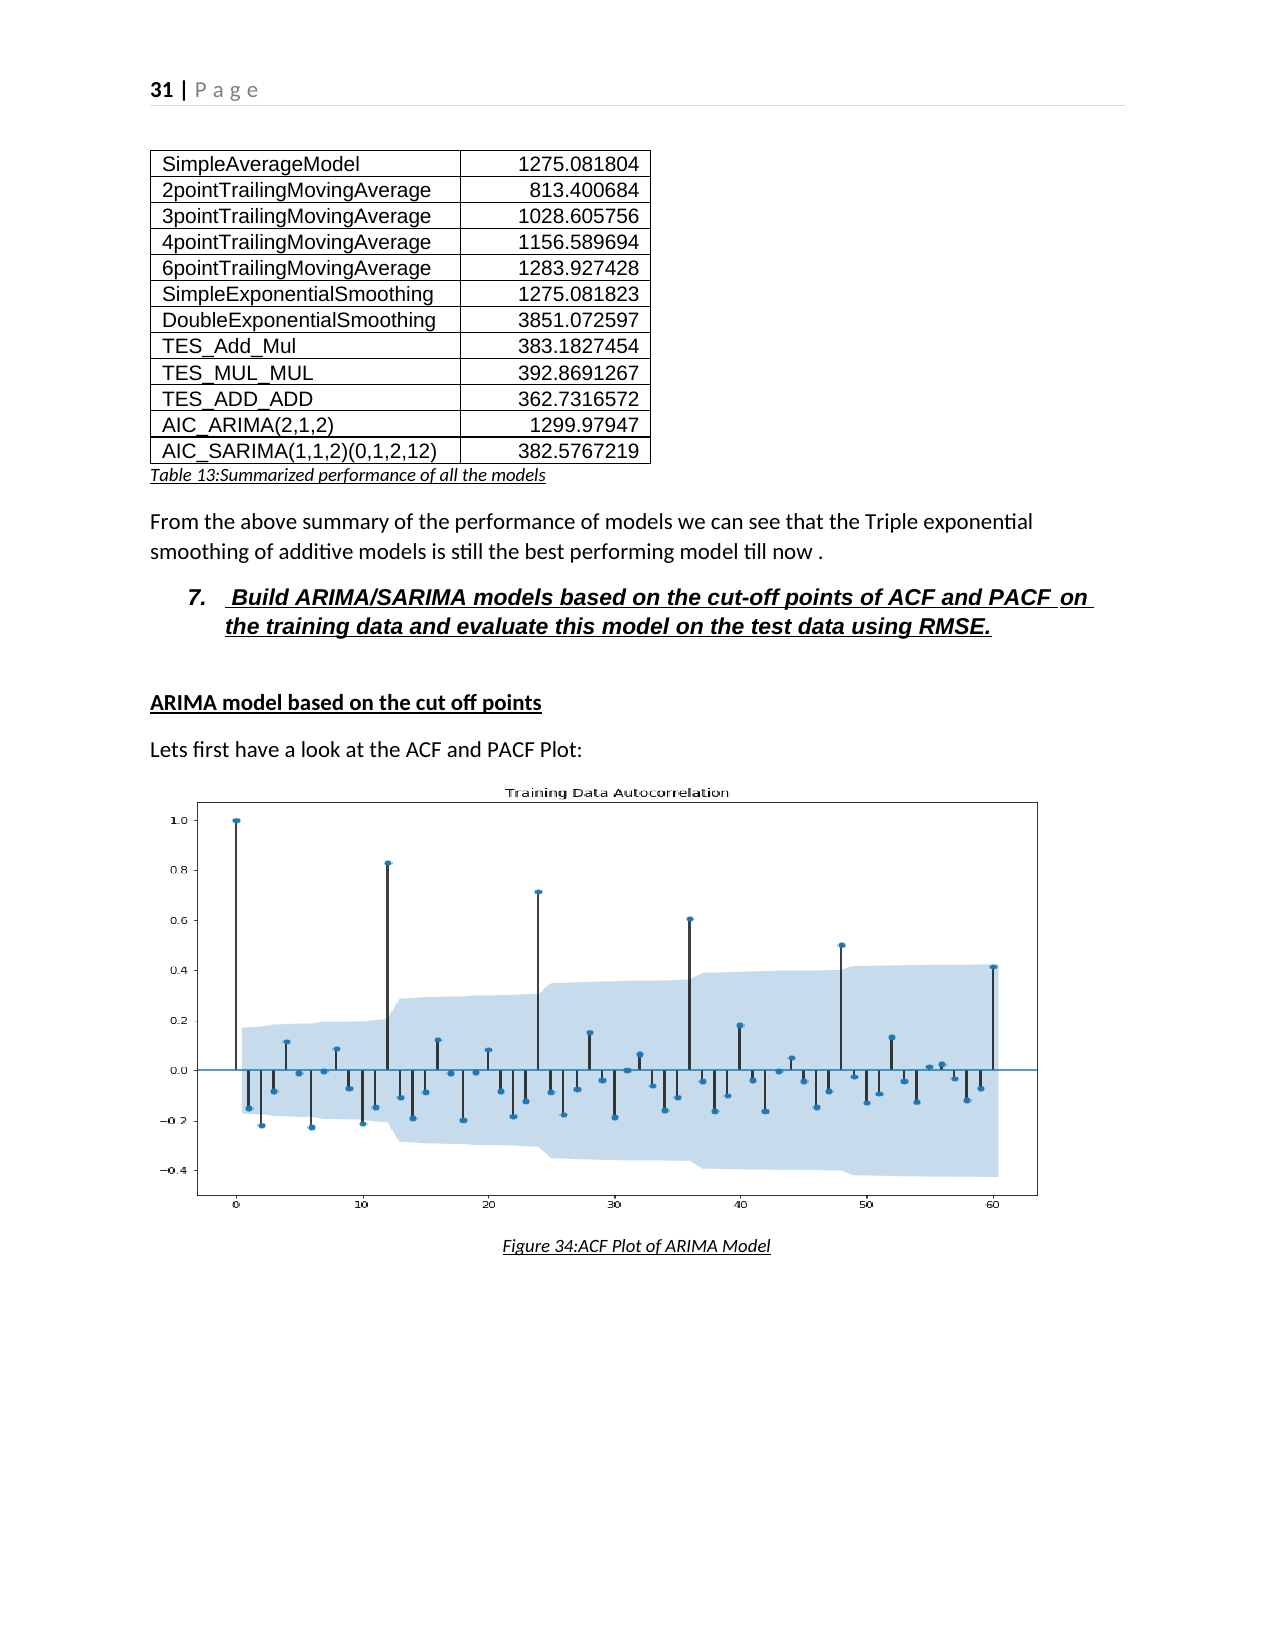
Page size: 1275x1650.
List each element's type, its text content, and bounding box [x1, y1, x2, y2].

table_cell 1028.605756 [461, 203, 650, 228]
table_cell 813.400684 [461, 177, 650, 202]
table_cell 2pointTrailingMovingAverage [151, 177, 460, 202]
text From the above summary of the performance of models we can see that the Triple exponential smoothing of additive models is still the best performing model till now . [150, 507, 1125, 566]
table_cell 1275.081804 [461, 151, 650, 176]
table_cell SimpleExponentialSmoothing [151, 281, 460, 306]
table_cell DoubleExponentialSmoothing [151, 307, 460, 332]
table_cell 1283.927428 [461, 255, 650, 280]
table_cell AIC_SARIMA(1,1,2)(0,1,2,12) [151, 438, 460, 462]
table_cell 392.8691267 [461, 359, 650, 384]
table_cell TES_Add_Mul [151, 333, 460, 358]
text Lets first have a look at the ACF and PACF Plot: [150, 735, 1125, 763]
table_cell AIC_ARIMA(2,1,2) [151, 411, 460, 436]
table_cell 382.5767219 [461, 438, 650, 462]
table_cell 383.1827454 [461, 333, 650, 358]
table_cell TES_MUL_MUL [151, 359, 460, 384]
picture [150, 781, 1046, 1216]
subtitle Build ARIMA/SARIMA models based on the cut-off points of ACF and PACF on the training data and evaluate this model on the test data using RMSE. [187, 584, 1125, 639]
table_cell 1299.97947 [461, 411, 650, 436]
table_cell 362.7316572 [461, 385, 650, 410]
table_cell SimpleAverageModel [151, 151, 460, 176]
table_cell 3pointTrailingMovingAverage [151, 203, 460, 228]
table_cell TES_ADD_ADD [151, 385, 460, 410]
text ARIMA model based on the cut off points [150, 688, 1125, 716]
table_cell 6pointTrailingMovingAverage [151, 255, 460, 280]
table_cell 3851.072597 [461, 307, 650, 332]
text Figure 34:ACF Plot of ARIMA Model [150, 1234, 1125, 1257]
text Table 13:Summarized performance of all the models [150, 463, 1125, 486]
table_cell 4pointTrailingMovingAverage [151, 229, 460, 254]
table_cell 1275.081823 [461, 281, 650, 306]
table_cell 1156.589694 [461, 229, 650, 254]
